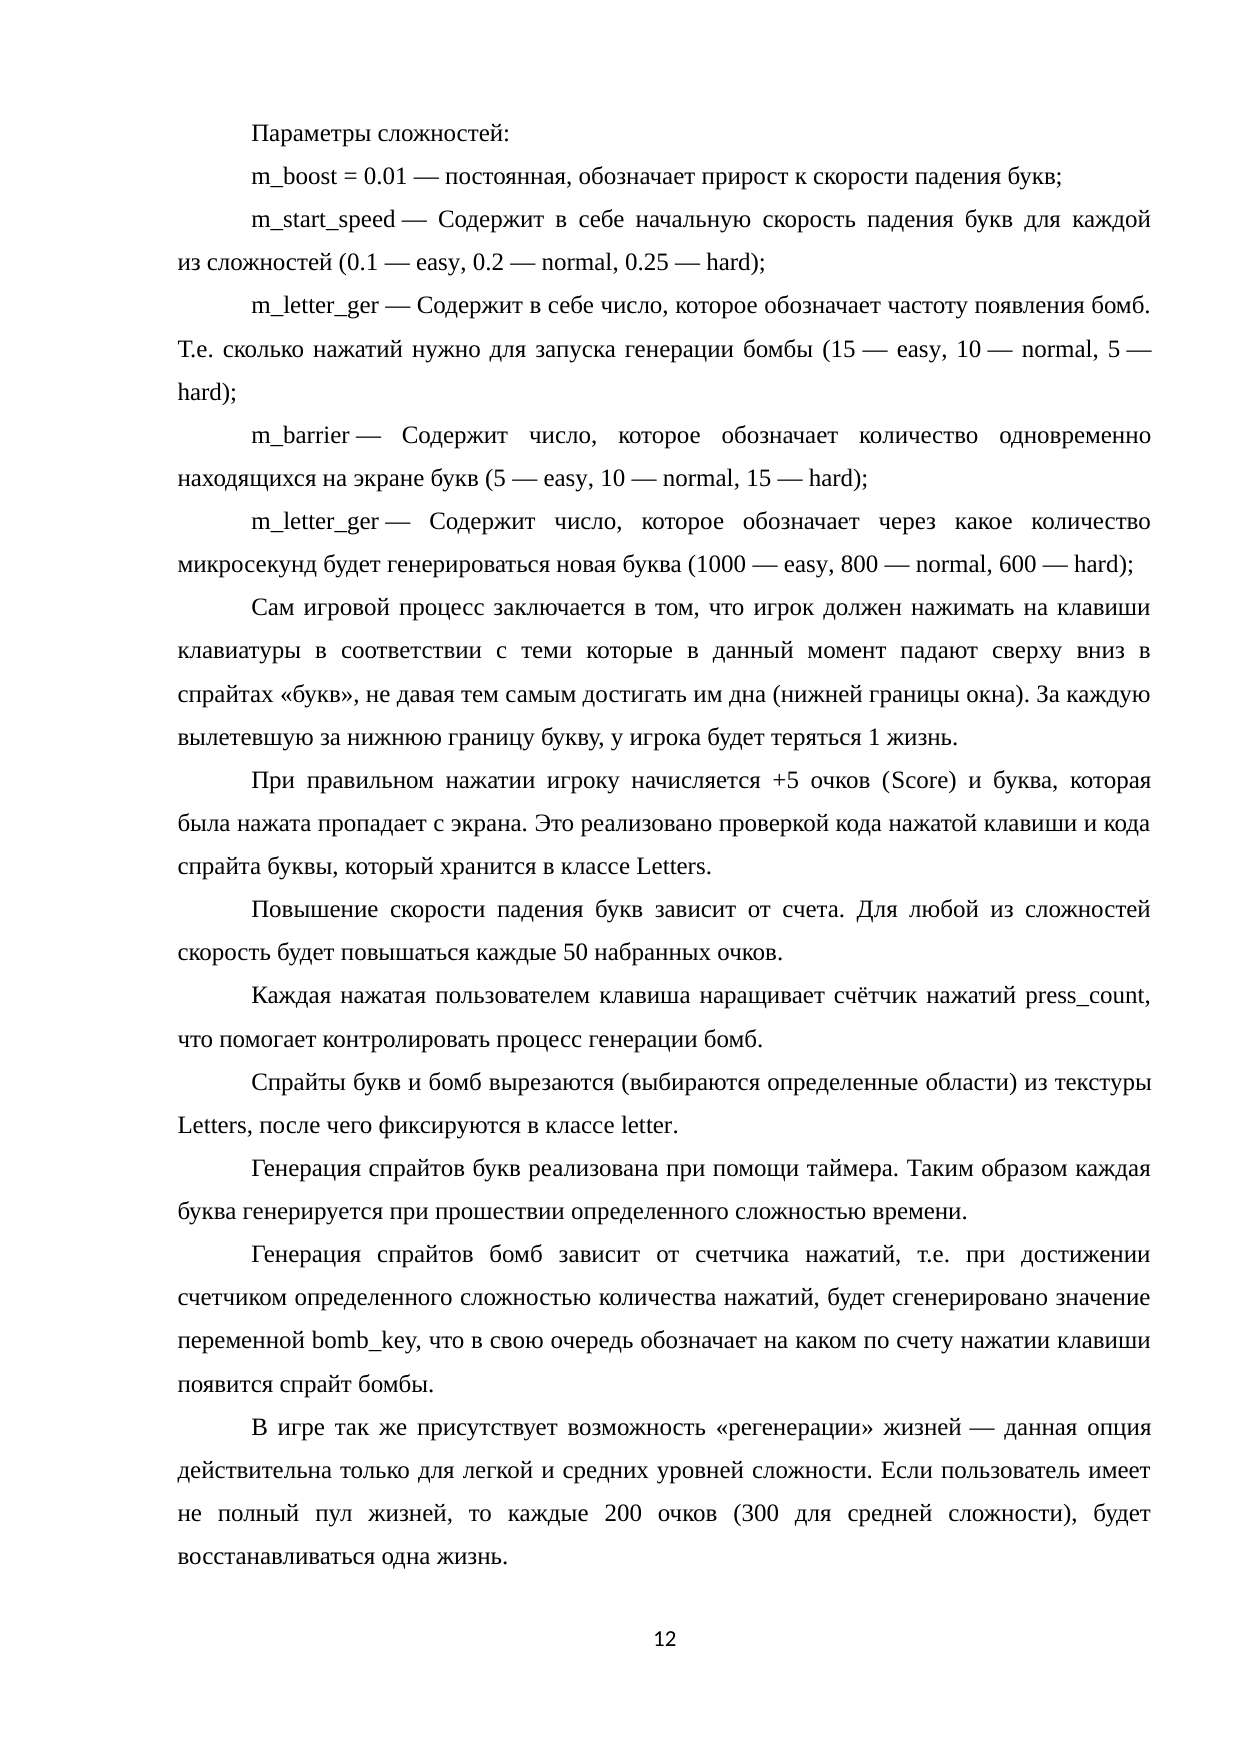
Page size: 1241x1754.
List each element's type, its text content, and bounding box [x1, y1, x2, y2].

text В игре так же присутствует возможность «регенерации» жизней — данная опция действительна только для легкой и средних уровней сложности. Если пользователь имеет не полный пул жизней, то каждые 200 очков (300 для средней сложности), будет восстанавливаться одна жизнь. [177, 1412, 1152, 1570]
text Каждая нажатая пользователем клавиша наращивает счётчик нажатий press_count, что помогает контролировать процесс генерации бомб. [177, 981, 1152, 1052]
text Генерация спрайтов бомб зависит от счетчика нажатий, т.е. при достижении счетчиком определенного сложностью количества нажатий, будет сгенерировано значение переменной bomb_key, что в свою очередь обозначает на каком по счету нажатии клавиши появится спрайт бомбы. [177, 1239, 1152, 1397]
text Генерация спрайтов букв реализована при помощи таймера. Таким образом каждая буква генерируется при прошествии определенного сложностью времени. [177, 1153, 1152, 1225]
text m_boost = 0.01 — постоянная, обозначает прирост к скорости падения букв; [177, 161, 1152, 190]
text m_barrier — Содержит число, которое обозначает количество одновременно находящихся на экране букв (5 — easy, 10 — normal, 15 — hard); [177, 420, 1152, 492]
text m_letter_ger — Содержит число, которое обозначает через какое количество микросекунд будет генерироваться новая буква (1000 — easy, 800 — normal, 600 — hard); [177, 506, 1152, 578]
text m_start_speed — Содержит в себе начальную скорость падения букв для каждой из сложностей (0.1 — easy, 0.2 — normal, 0.25 — hard); [177, 204, 1152, 276]
text При правильном нажатии игроку начисляется +5 очков (Score) и буква, которая была нажата пропадает с экрана. Это реализовано проверкой кода нажатой клавиши и кода спрайта буквы, который хранится в классе Letters. [177, 765, 1152, 880]
text m_letter_ger — Содержит в себе число, которое обозначает частоту появления бомб. Т.е. сколько нажатий нужно для запуска генерации бомбы (15 — easy, 10 — normal, 5 — hard); [177, 291, 1152, 406]
text Спрайты букв и бомб вырезаются (выбираются определенные области) из текстуры Letters, после чего фиксируются в классе letter. [177, 1067, 1152, 1139]
text Параметры сложностей: [177, 118, 1152, 147]
text Повышение скорости падения букв зависит от счета. Для любой из сложностей скорость будет повышаться каждые 50 набранных очков. [177, 894, 1152, 966]
text Сам игровой процесс заключается в том, что игрок должен нажимать на клавиши клавиатуры в соответствии с теми которые в данный момент падают сверху вниз в спрайтах «букв», не давая тем самым достигать им дна (нижней границы окна). За каждую вылетевшую за нижнюю границу букву, у игрока будет теряться 1 жизнь. [177, 592, 1152, 751]
